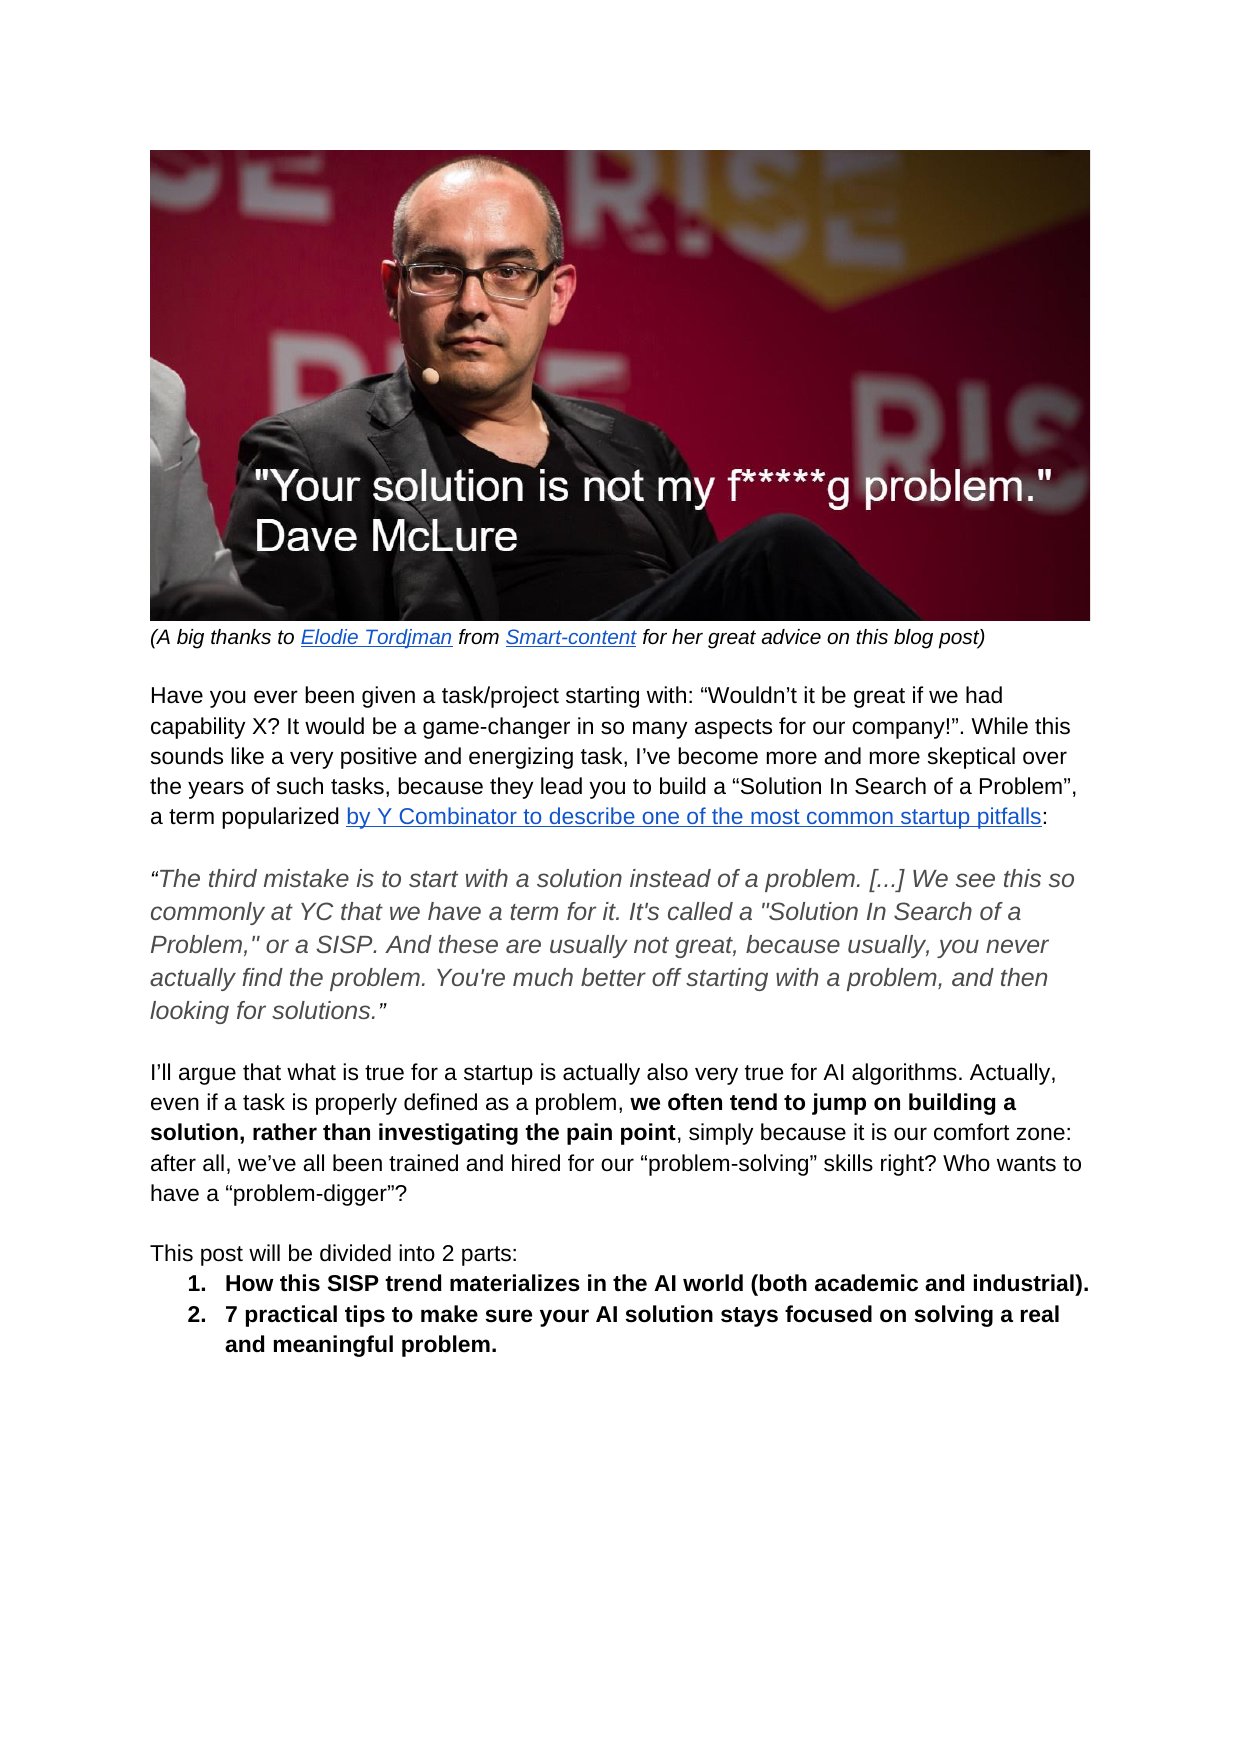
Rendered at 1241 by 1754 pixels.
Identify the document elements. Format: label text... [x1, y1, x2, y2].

text This post will be divided into 2 parts: [150, 1240, 1090, 1267]
picture [150, 150, 1091, 621]
text “The third mistake is to start with a solution instead of a problem. [...] We see this so commonly at YC that we have a term for it. It's called a "Solution In Search of a Problem," or a SISP. And these are usually not great, because usually, you never actually find the problem. You're much better off starting with a problem, and then looking for solutions.” [150, 864, 1090, 1024]
text (A big thanks to Elodie Tordjman from Smart-content for her great advice on this blog post) [150, 625, 1090, 649]
list How this SISP trend materializes in the AI world (both academic and industrial). [187, 1270, 1090, 1297]
text Have you ever been given a task/project starting with: “Wouldn’t it be great if we had capability X? It would be a game-changer in so many aspects for our company!”. While this sounds like a very positive and energizing task, I’ve become more and more skeptical over the years of such tasks, because they lead you to build a “Solution In Search of a Problem”, a term popularized by Y Combinator to describe one of the most common startup pitfalls: [150, 682, 1090, 829]
text I’ll argue that what is true for a startup is actually also very true for AI algorithms. Actually, even if a task is properly defined as a problem, we often tend to jump on building a solution, rather than investigating the pain point, simply because it is our comfort zone: after all, we’ve all been trained and hired for our “problem-solving” skills right? Who wants to have a “problem-digger”? [150, 1059, 1090, 1206]
list 7 practical tips to make sure your AI solution stays focused on solving a real and meaningful problem. [187, 1301, 1090, 1357]
